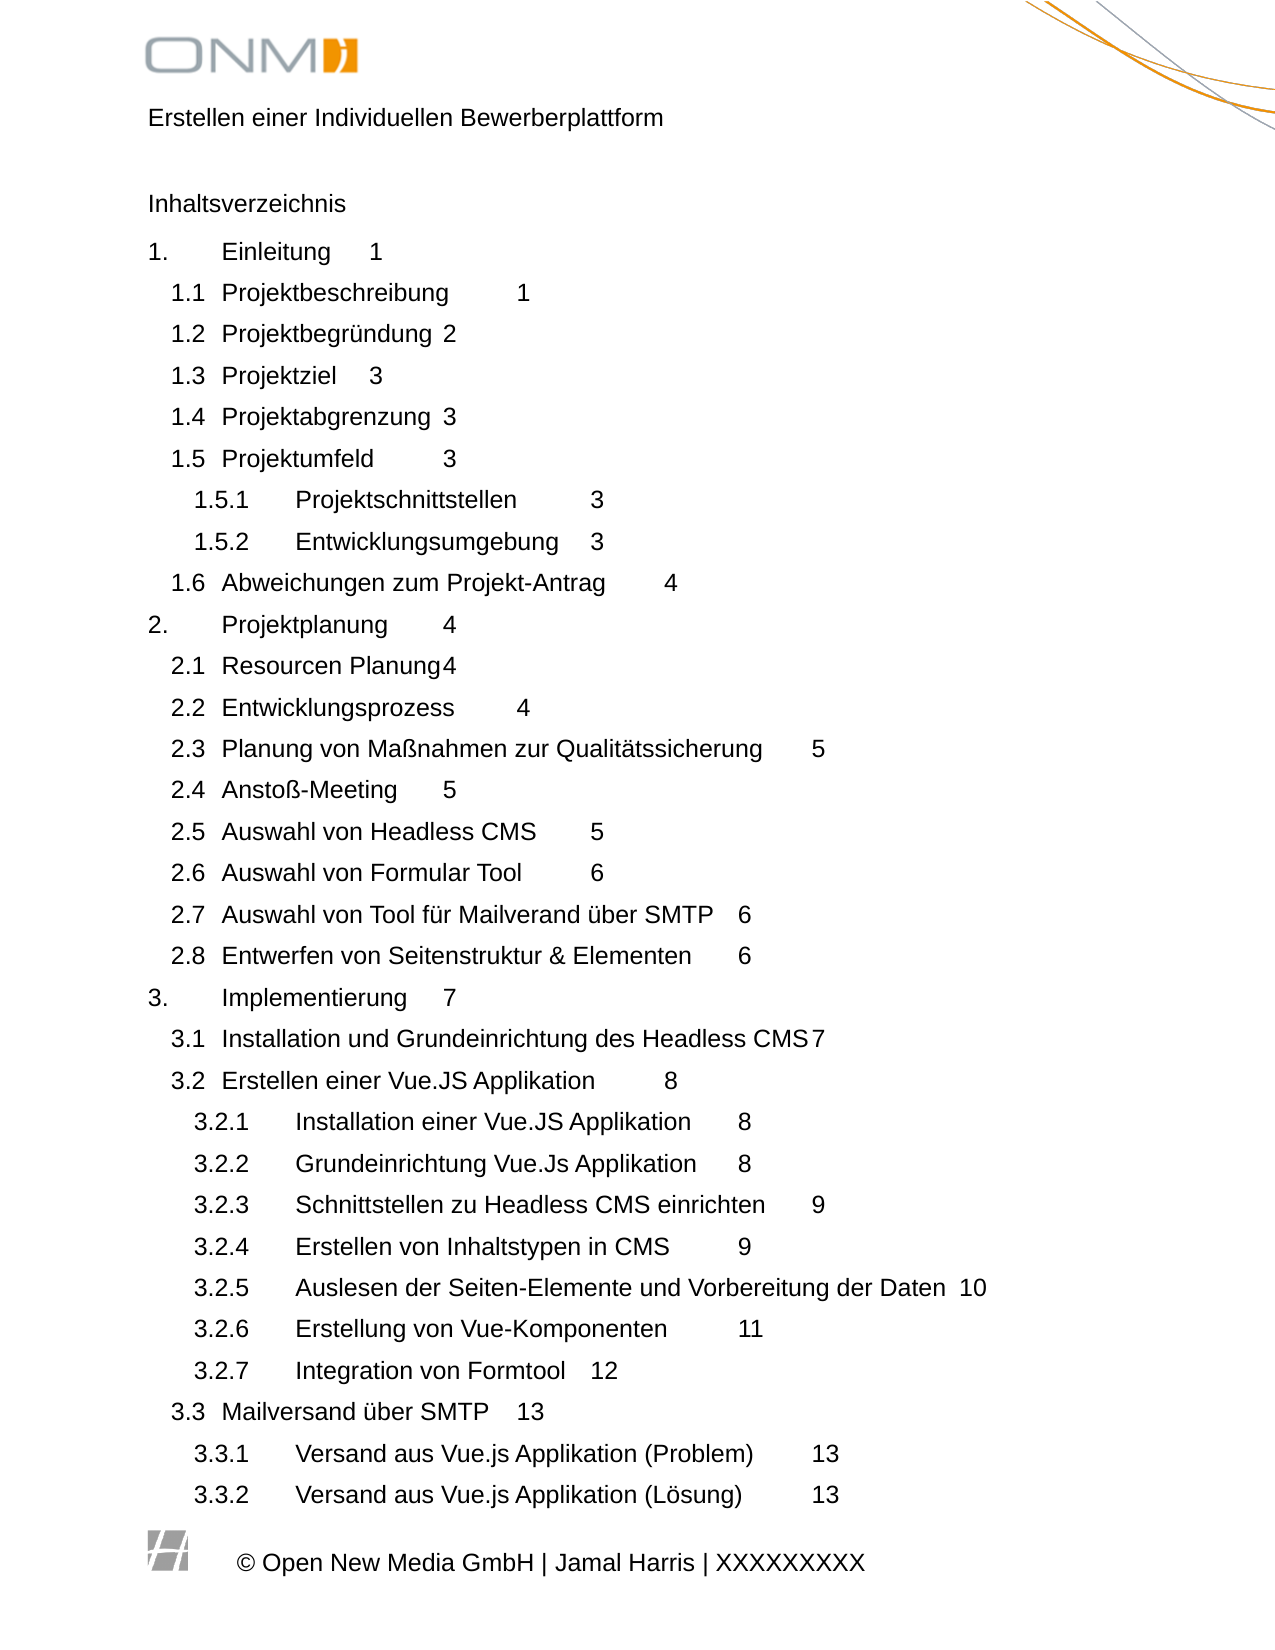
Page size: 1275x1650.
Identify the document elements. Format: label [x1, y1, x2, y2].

picture [114, 0, 412, 91]
picture [1012, 1, 1275, 147]
